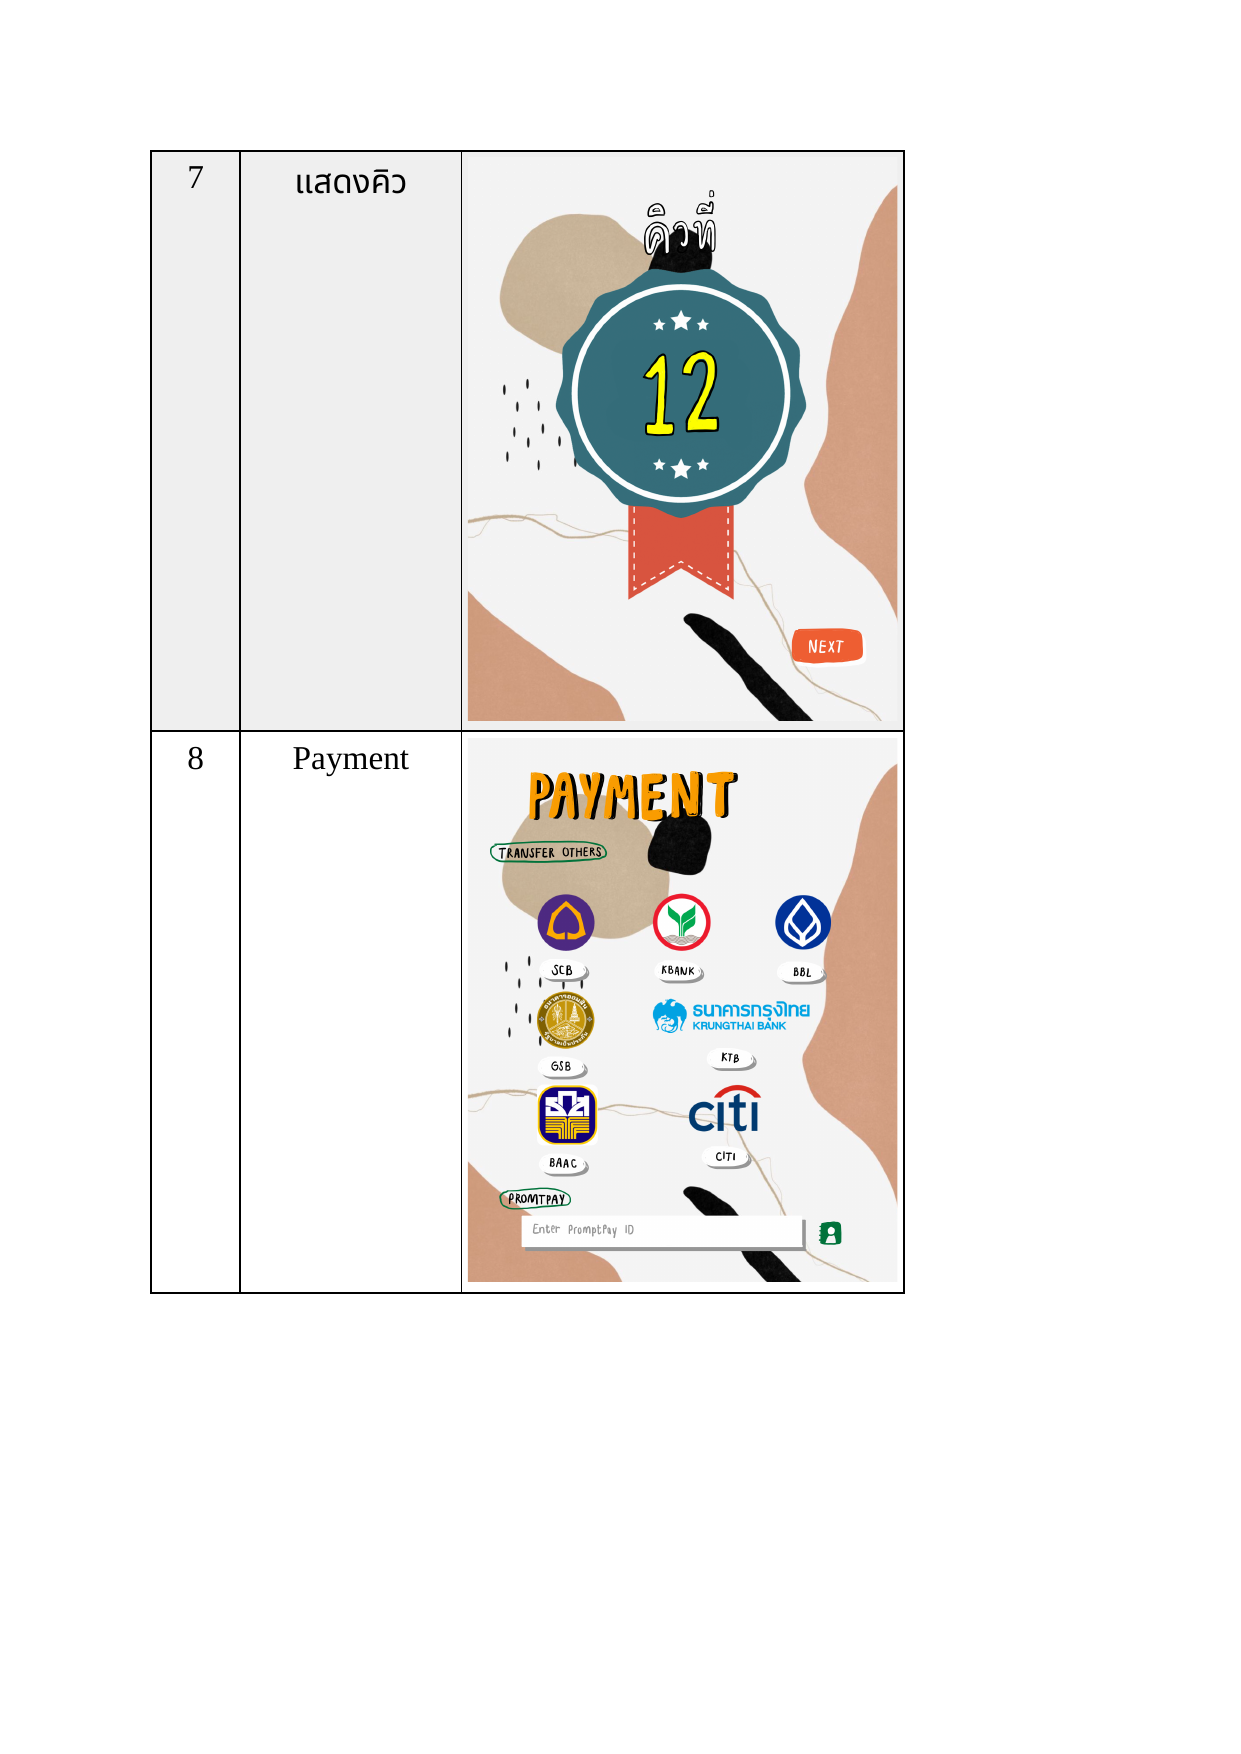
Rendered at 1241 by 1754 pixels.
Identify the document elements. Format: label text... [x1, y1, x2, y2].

table_cell [462, 732, 903, 1292]
table_cell 8 [152, 732, 239, 1292]
table_cell [462, 152, 903, 730]
picture [467, 738, 898, 1282]
table_cell 7 [152, 152, 239, 730]
table_cell แสดงคิว [241, 152, 461, 730]
picture [467, 157, 898, 721]
table_cell Payment [241, 732, 461, 1292]
